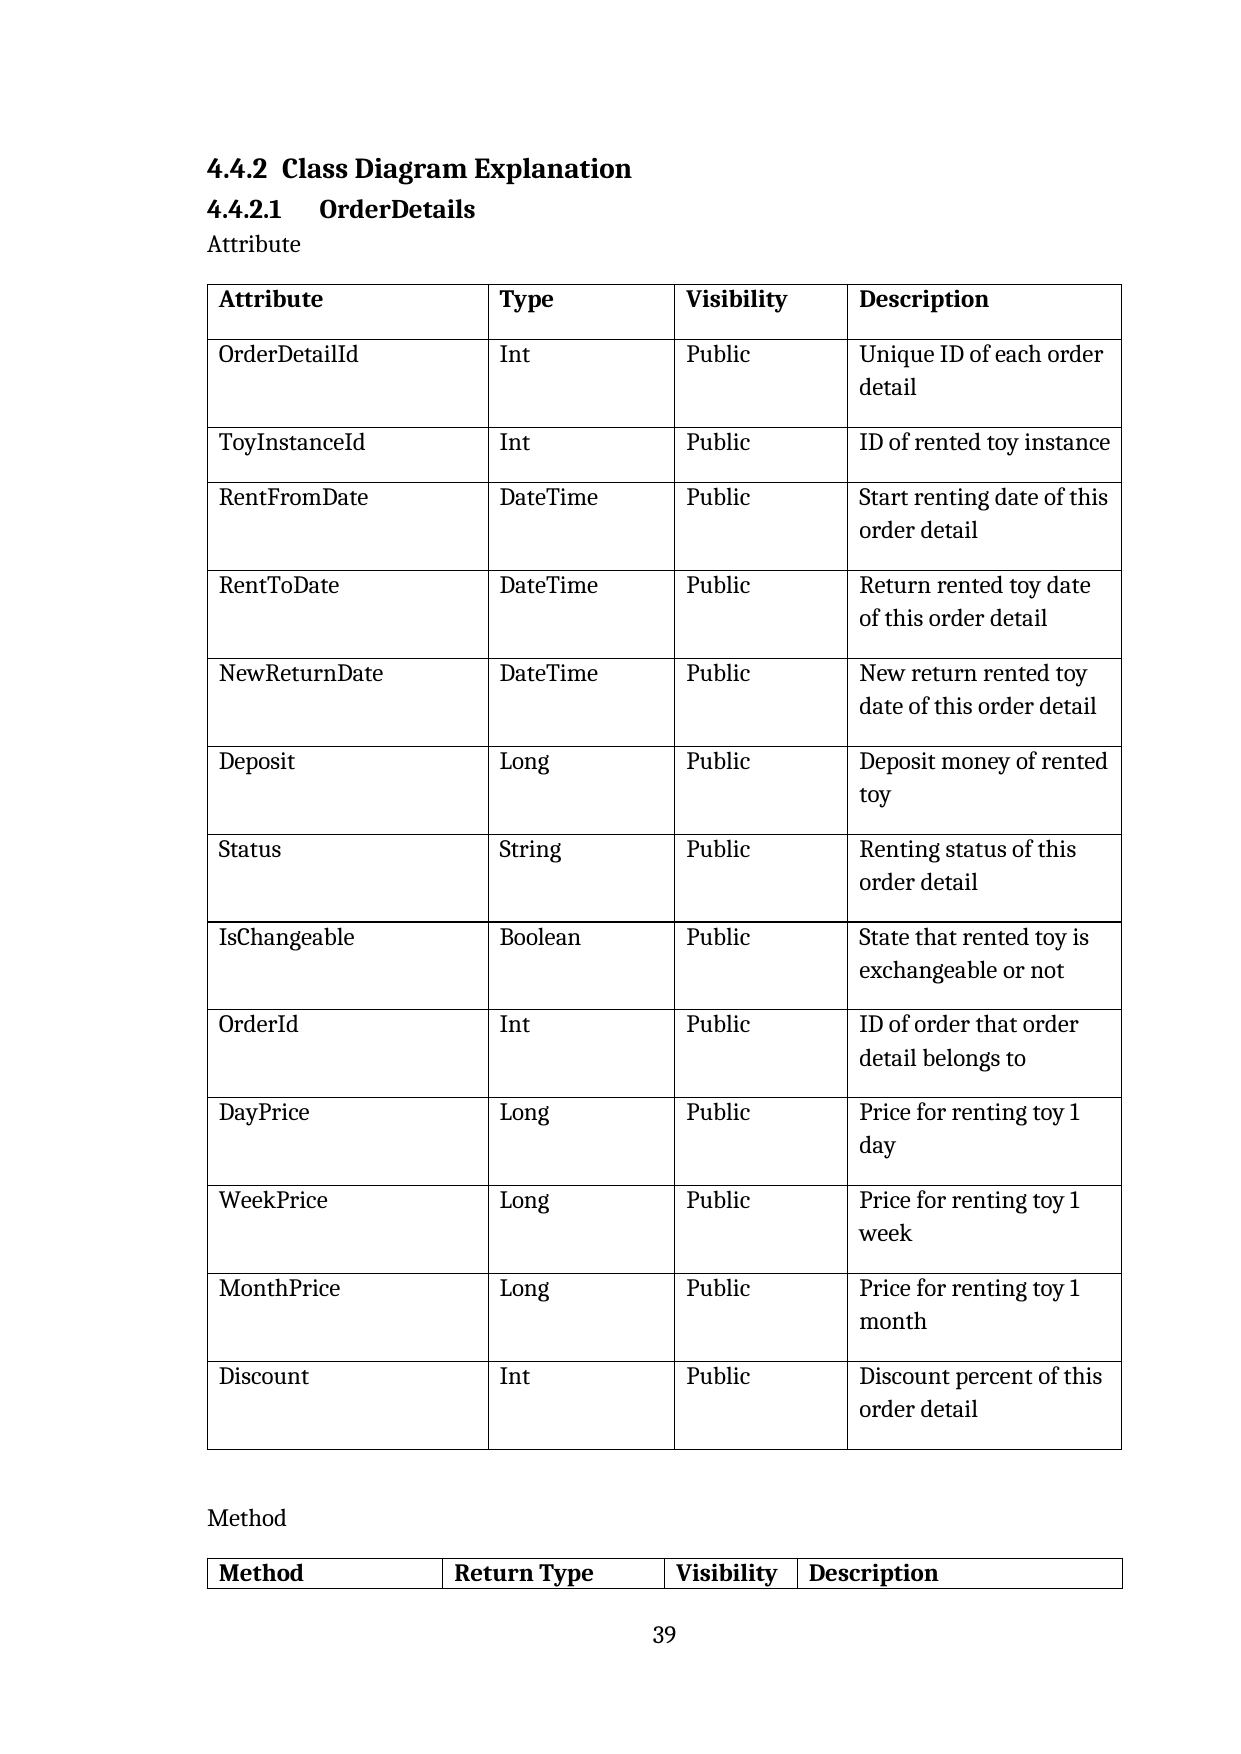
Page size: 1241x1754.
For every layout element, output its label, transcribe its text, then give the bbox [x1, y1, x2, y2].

table_cell Public [675, 1010, 847, 1097]
table_cell Public [675, 659, 847, 746]
table_cell ID of rented toy instance [848, 428, 1121, 482]
table_cell Discount percent of this order detail [848, 1362, 1121, 1449]
table_header Description [798, 1559, 1122, 1587]
table_cell Public [675, 1362, 847, 1449]
table_cell Public [675, 1098, 847, 1185]
subtitle Class Diagram Explanation [207, 152, 1122, 185]
table_cell Unique ID of each order detail [848, 340, 1121, 427]
table_cell Status [208, 835, 488, 921]
table_header Method [208, 1559, 442, 1587]
table_cell ToyInstanceId [208, 428, 488, 482]
table_cell WeekPrice [208, 1186, 488, 1273]
table_cell Int [489, 1362, 674, 1449]
table_cell DateTime [489, 483, 674, 570]
table_cell Public [675, 340, 847, 427]
table_cell Int [489, 340, 674, 427]
text Attribute [207, 230, 1122, 259]
table_cell New return rented toy date of this order detail [848, 659, 1121, 746]
table_cell Int [489, 1010, 674, 1097]
table_cell MonthPrice [208, 1274, 488, 1361]
table_header Visibility [665, 1559, 797, 1587]
table_cell Public [675, 571, 847, 658]
table_cell Public [675, 1274, 847, 1361]
table_cell OrderDetailId [208, 340, 488, 427]
table_cell Public [675, 483, 847, 570]
subtitle OrderDetails [207, 194, 1122, 226]
table_cell State that rented toy is exchangeable or not [848, 923, 1121, 1009]
table_cell DateTime [489, 659, 674, 746]
table_cell Start renting date of this order detail [848, 483, 1121, 570]
table_cell Return rented toy date of this order detail [848, 571, 1121, 658]
table_header Type [489, 285, 674, 339]
table_cell OrderId [208, 1010, 488, 1097]
text Method [207, 1504, 1122, 1533]
table_cell DayPrice [208, 1098, 488, 1185]
table_cell RentToDate [208, 571, 488, 658]
table_cell Deposit [208, 747, 488, 833]
table_cell RentFromDate [208, 483, 488, 570]
table_cell Long [489, 1098, 674, 1185]
table_cell Public [675, 747, 847, 833]
table_cell IsChangeable [208, 923, 488, 1009]
table_cell Deposit money of rented toy [848, 747, 1121, 833]
table_cell NewReturnDate [208, 659, 488, 746]
table_cell Public [675, 428, 847, 482]
table_cell Public [675, 923, 847, 1009]
table_cell Public [675, 835, 847, 921]
table_cell Renting status of this order detail [848, 835, 1121, 921]
table_cell Discount [208, 1362, 488, 1449]
table_cell Public [675, 1186, 847, 1273]
table_cell Long [489, 1274, 674, 1361]
table_header Description [848, 285, 1121, 339]
table_cell DateTime [489, 571, 674, 658]
table_cell Boolean [489, 923, 674, 1009]
table_cell ID of order that order detail belongs to [848, 1010, 1121, 1097]
table_cell Price for renting toy 1 week [848, 1186, 1121, 1273]
table_cell Price for renting toy 1 day [848, 1098, 1121, 1185]
table_header Return Type [443, 1559, 664, 1587]
table_cell Long [489, 747, 674, 833]
table_cell Long [489, 1186, 674, 1273]
table_header Visibility [675, 285, 847, 339]
table_header Attribute [208, 285, 488, 339]
table_cell Price for renting toy 1 month [848, 1274, 1121, 1361]
table_cell Int [489, 428, 674, 482]
table_cell String [489, 835, 674, 921]
